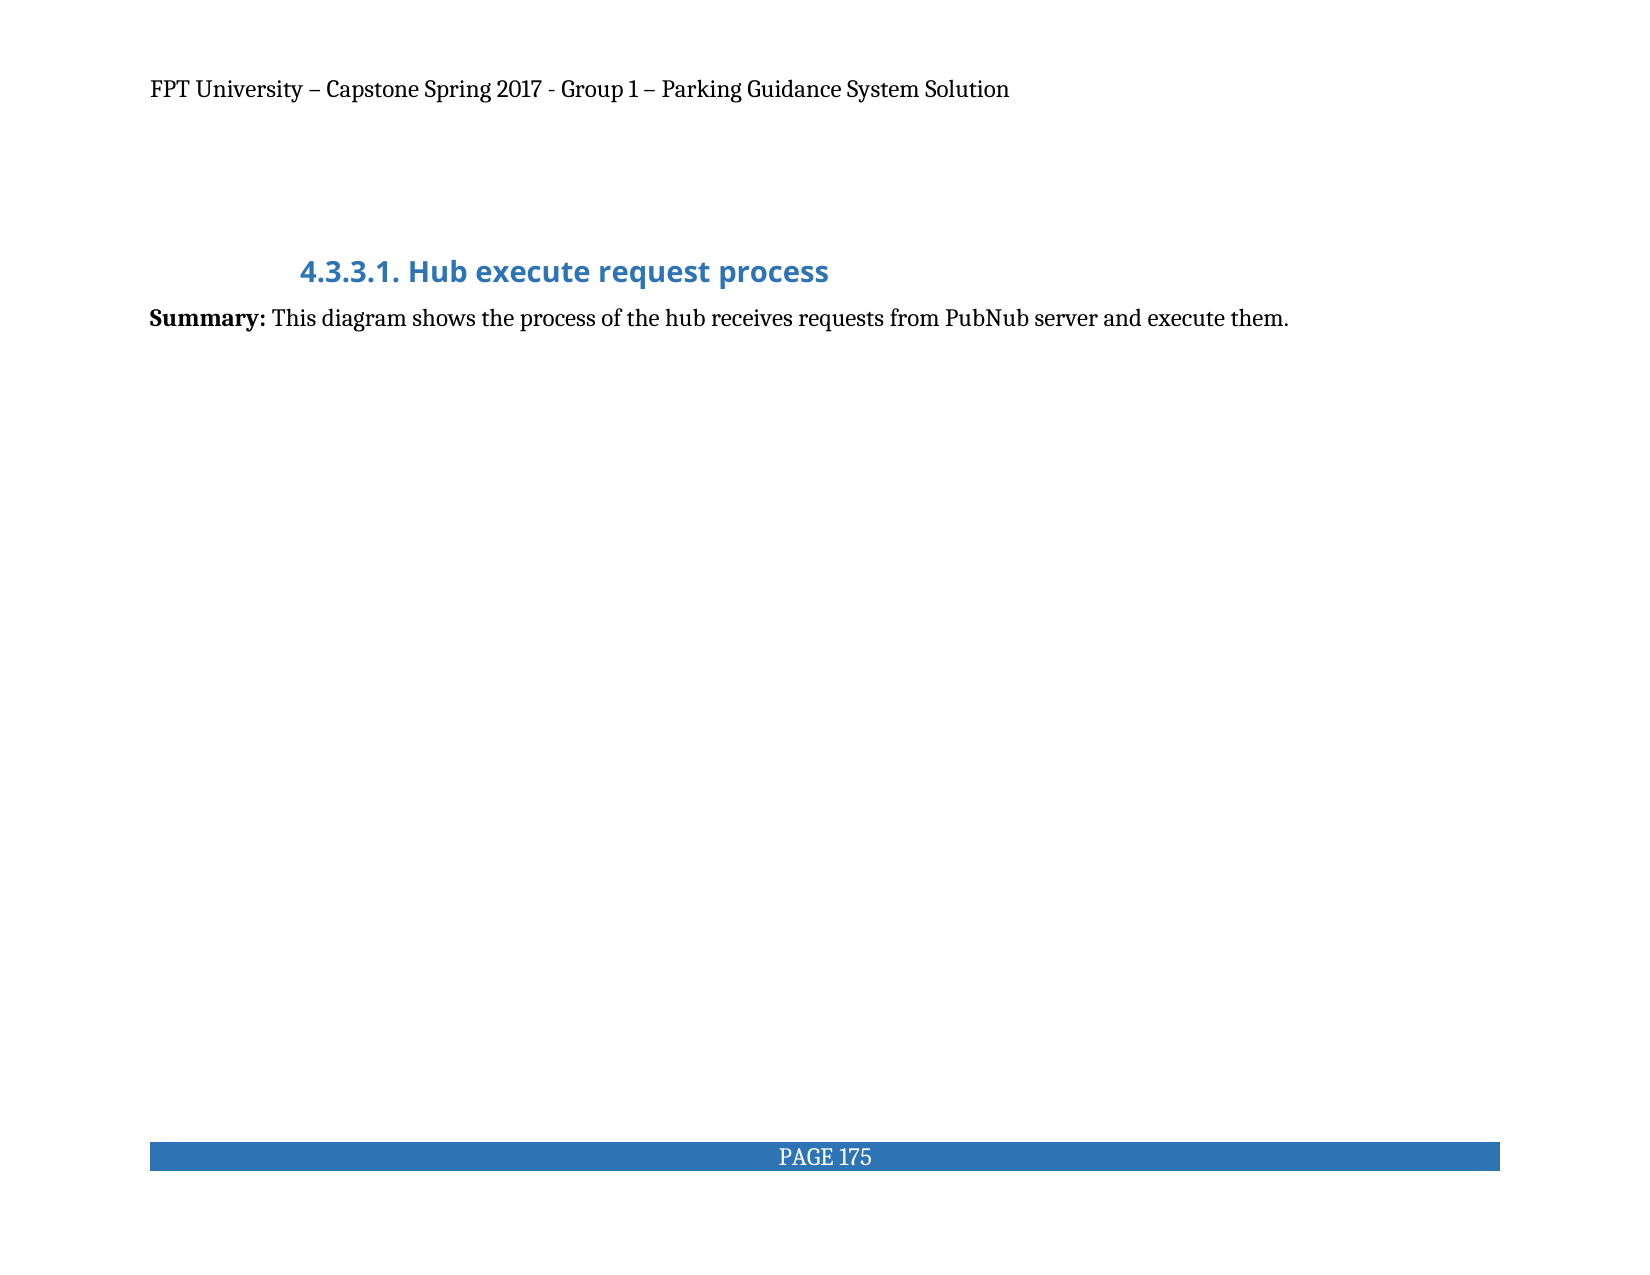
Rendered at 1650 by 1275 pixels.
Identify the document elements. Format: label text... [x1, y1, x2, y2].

subtitle Hub execute request process [150, 252, 1500, 291]
text Summary: This diagram shows the process of the hub receives requests from PubNub server and execute them. [150, 304, 1500, 333]
